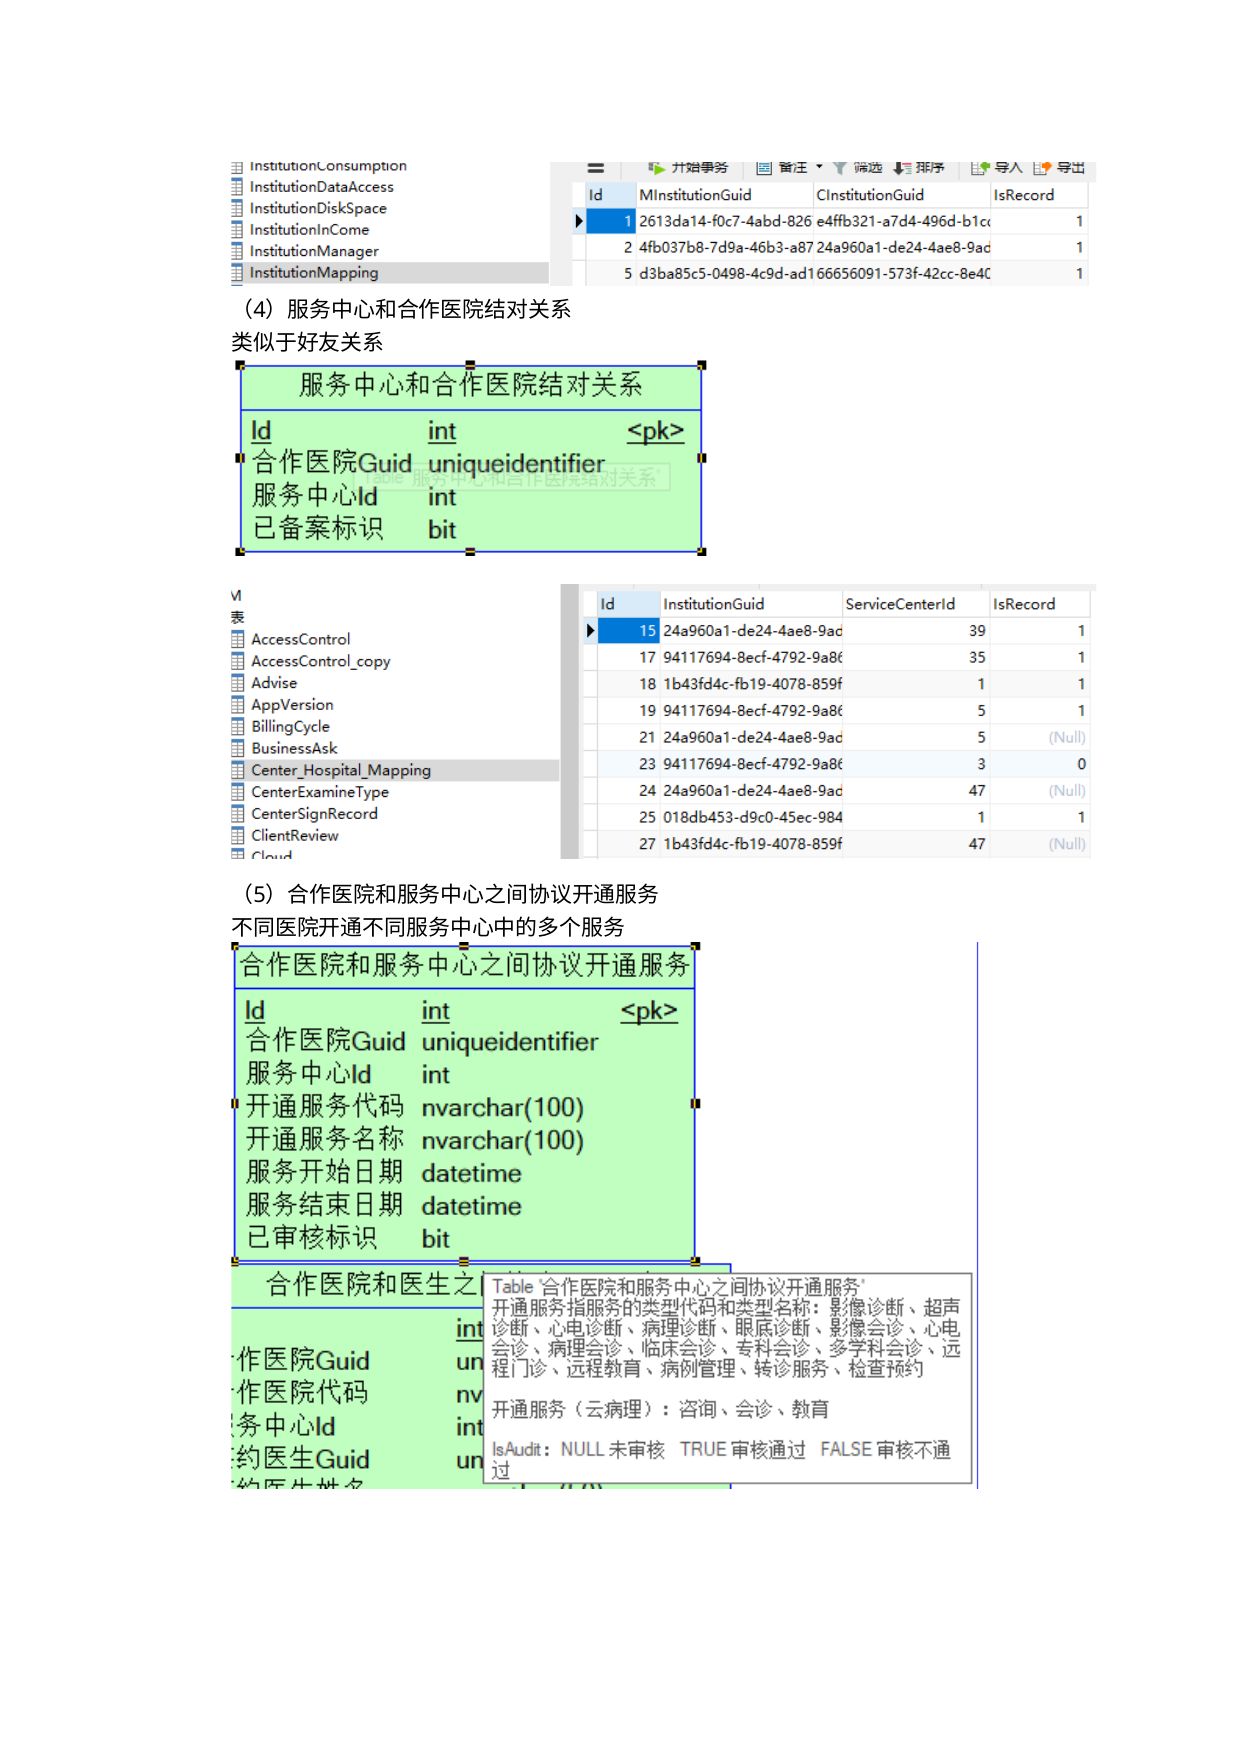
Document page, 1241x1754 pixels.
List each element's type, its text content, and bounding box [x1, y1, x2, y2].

text （4）服务中心和合作医院结对关系 [187, 292, 1053, 324]
picture [231, 584, 1097, 859]
picture [231, 162, 1097, 286]
picture [231, 942, 979, 1489]
picture [231, 357, 707, 556]
text 不同医院开通不同服务中心中的多个服务 [187, 909, 1053, 942]
text 类似于好友关系 [187, 324, 1053, 357]
text （5）合作医院和服务中心之间协议开通服务 [187, 877, 1053, 909]
